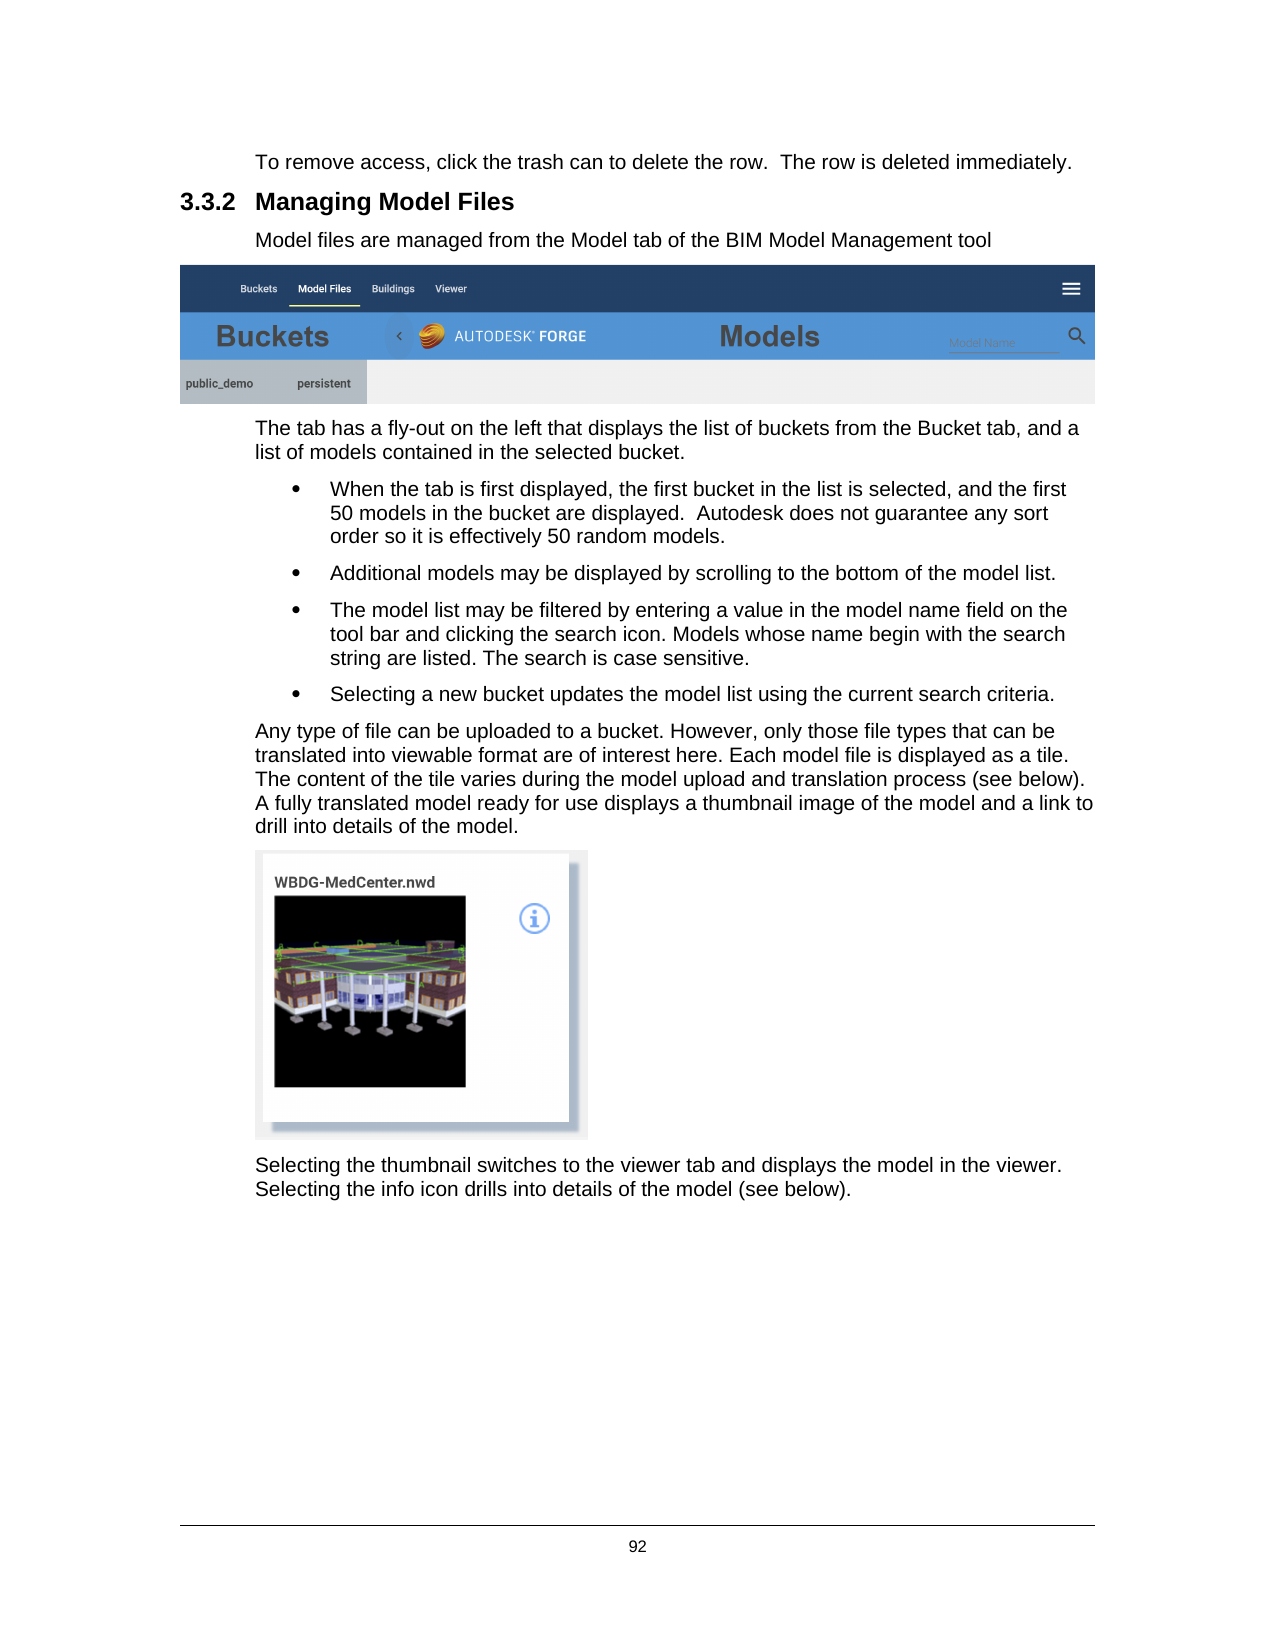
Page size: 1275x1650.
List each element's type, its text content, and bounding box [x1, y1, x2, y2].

list When the tab is first displayed, the first bucket in the list is selected, and the first 50 models in the bucket are displayed. Autodesk does not guarantee any sort order so it is effectively 50 random models. [292, 476, 1095, 548]
text The tab has a fly-out on the left that displays the list of buckets from the Bucket tab, and a list of models contained in the selected bucket. [255, 416, 1095, 464]
list Additional models may be displayed by scrolling to the bottom of the model list. [292, 561, 1095, 585]
picture [180, 264, 1095, 404]
list Selecting a new bucket updates the model list using the current search criteria. [292, 682, 1095, 706]
text Any type of file can be uploaded to a bucket. However, only those file types that can be translated into viewable format are of interest here. Each model file is displayed as a tile. The content of the tile varies during the model upload and translation process (see below). A fully translated model ready for use displays a thumbnail image of the model and a link to drill into details of the model. [255, 718, 1095, 838]
text To remove access, click the trash can to delete the row. The row is deleted immediately. [255, 150, 1095, 174]
subtitle Managing Model Files [180, 186, 1095, 215]
picture [255, 850, 588, 1140]
text Model files are managed from the Model tab of the BIM Model Management tool [255, 228, 1095, 252]
text Selecting the thumbnail switches to the viewer tab and displays the model in the viewer. Selecting the info icon drills into details of the model (see below). [255, 1152, 1095, 1200]
list The model list may be filtered by entering a value in the model name field on the tool bar and clicking the search icon. Models whose name begin with the search string are listed. The search is case sensitive. [292, 597, 1095, 669]
